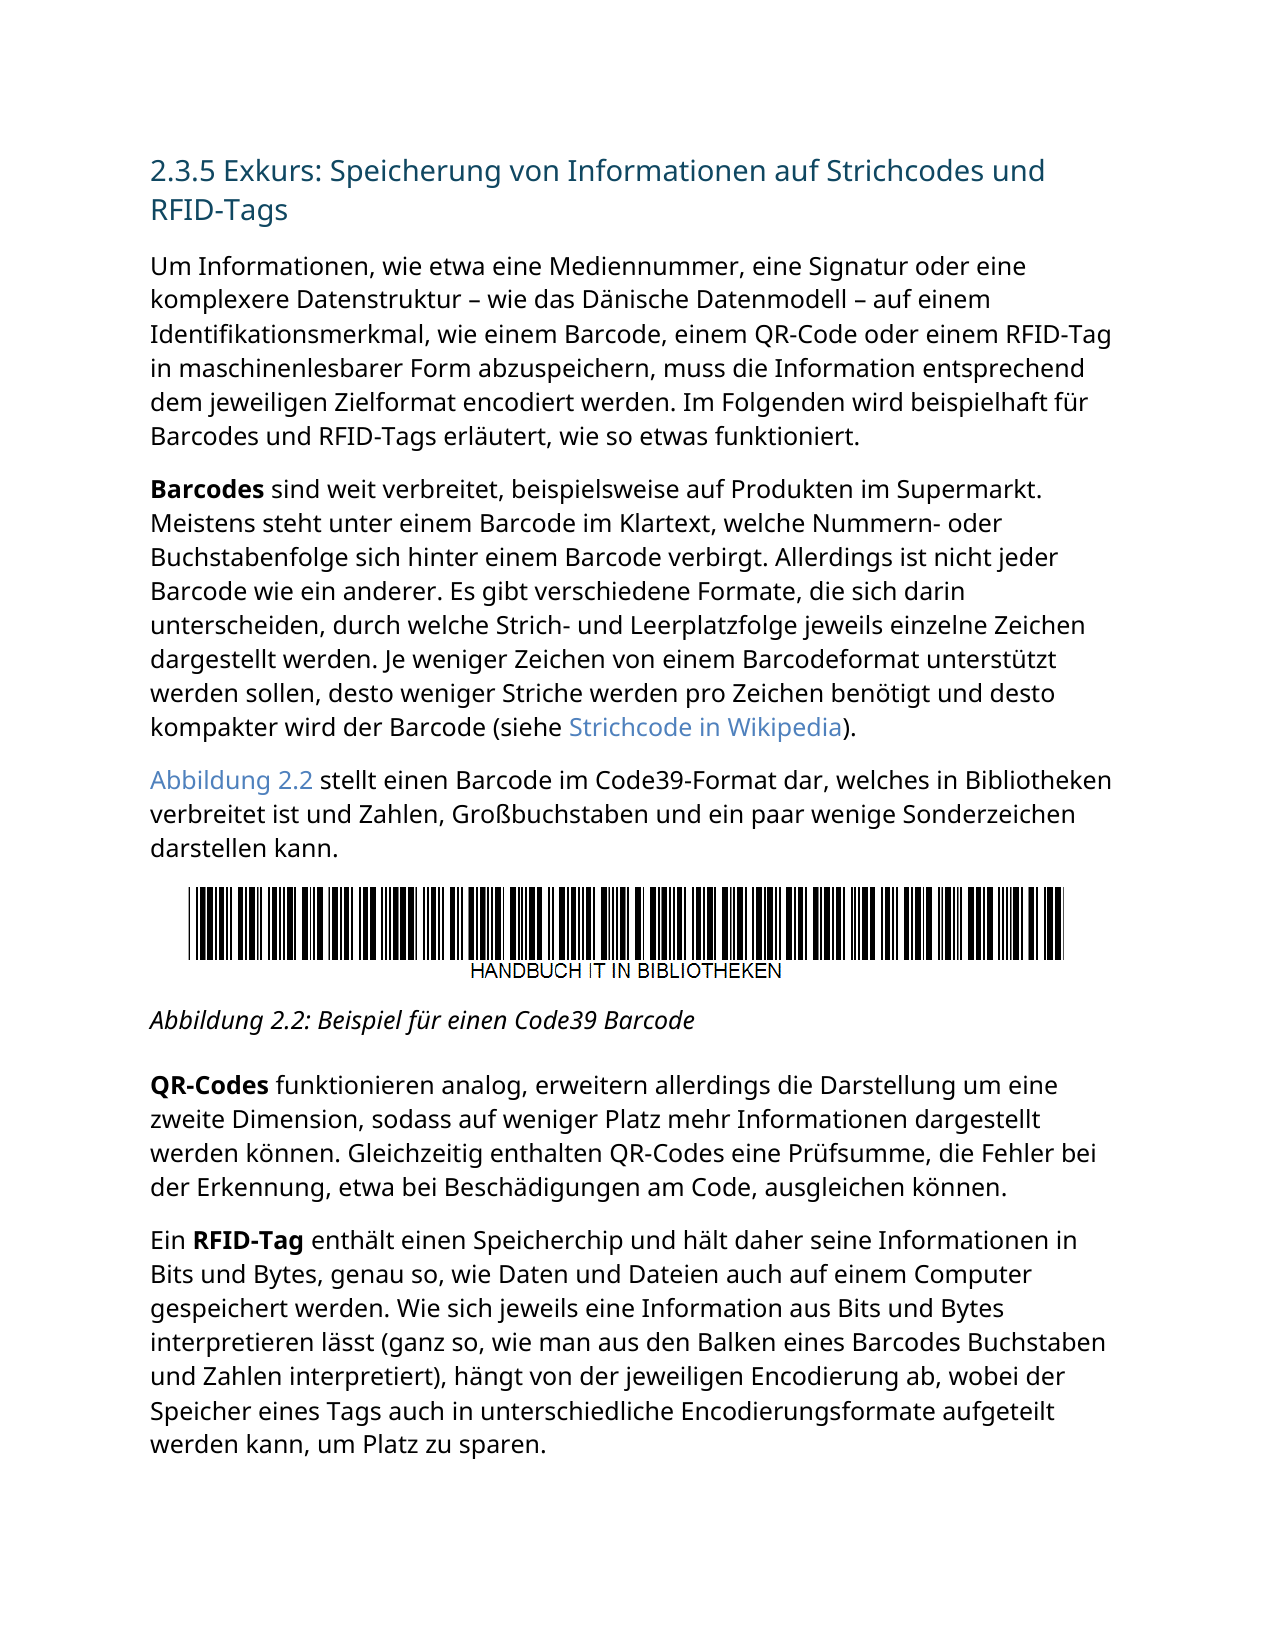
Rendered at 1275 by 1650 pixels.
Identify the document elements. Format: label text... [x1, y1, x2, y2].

text Um Informationen, wie etwa eine Mediennummer, eine Signatur oder eine komplexere Datenstruktur – wie das Dänische Datenmodell – auf einem Identifikationsmerkmal, wie einem Barcode, einem QR-Code oder einem RFID-Tag in maschinenlesbarer Form abzuspeichern, muss die Information entsprechend dem jeweiligen Zielformat encodiert werden. Im Folgenden wird beispielhaft für Barcodes und RFID-Tags erläutert, wie so etwas funktioniert. [150, 248, 1125, 452]
text Ein RFID-Tag enthält einen Speicherchip und hält daher seine Informationen in Bits und Bytes, genau so, wie Daten und Dateien auch auf einem Computer gespeichert werden. Wie sich jeweils eine Information aus Bits und Bytes interpretieren lässt (ganz so, wie man aus den Balken eines Barcodes Buchstaben und Zahlen interpretiert), hängt von der jeweiligen Encodierung ab, wobei der Speicher eines Tags auch in unterschiedliche Encodierungsformate aufgeteilt werden kann, um Platz zu sparen. [150, 1223, 1125, 1461]
table_header Abbildung 2.2: Beispiel für einen Code39 Barcode [139, 884, 1114, 1049]
text QR-Codes funktionieren analog, erweitern allerdings die Darstellung um eine zweite Dimension, sodass auf weniger Platz mehr Informationen dargestellt werden können. Gleichzeitig enthalten QR-Codes eine Prüfsumme, die Fehler bei der Erkennung, etwa bei Beschädigungen am Code, ausgleichen können. [150, 1068, 1125, 1204]
text Abbildung 2.2 stellt einen Barcode im Code39-Format dar, welches in Bibliotheken verbreitet ist und Zahlen, Großbuchstaben und ein paar wenige Sonderzeichen darstellen kann. [150, 762, 1125, 865]
subtitle 2.3.5 Exkurs: Speicherung von Informationen auf Strichcodes und RFID-Tags [150, 150, 1125, 229]
picture [188, 887, 1064, 982]
text Barcodes sind weit verbreitet, beispielsweise auf Produkten im Supermarkt. Meistens steht unter einem Barcode im Klartext, welche Nummern- oder Buchstabenfolge sich hinter einem Barcode verbirgt. Allerdings ist nicht jeder Barcode wie ein anderer. Es gibt verschiedene Formate, die sich darin unterscheiden, durch welche Strich- und Leerplatzfolge jeweils einzelne Zeichen dargestellt werden. Je weniger Zeichen von einem Barcodeformat unterstützt werden sollen, desto weniger Striche werden pro Zeichen benötigt und desto kompakter wird der Barcode (siehe Strichcode in Wikipedia). [150, 471, 1125, 744]
